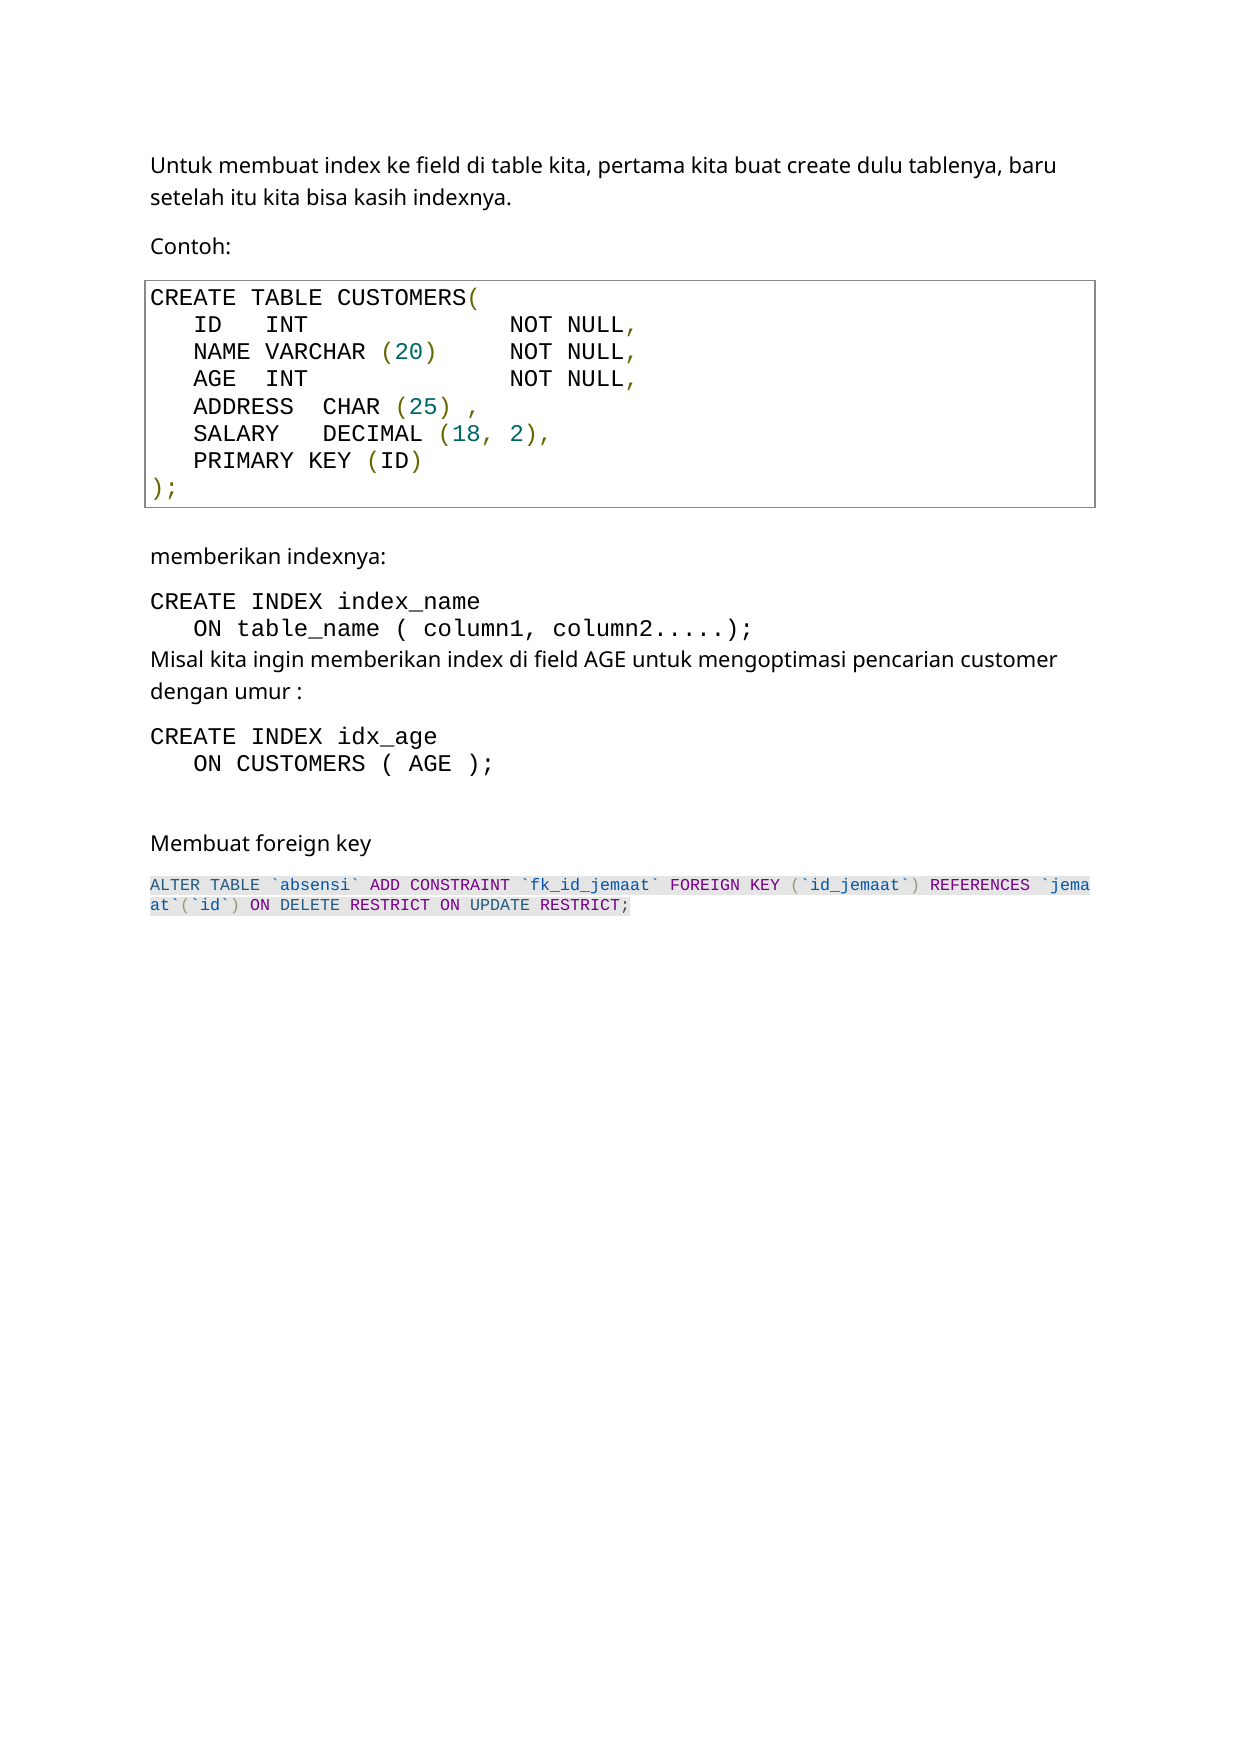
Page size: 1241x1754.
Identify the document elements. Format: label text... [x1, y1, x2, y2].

text ON CUSTOMERS ( AGE ); [150, 752, 1090, 779]
text NAME VARCHAR (20) NOT NULL, [150, 340, 1090, 367]
text ON table_name ( column1, column2.....); [150, 617, 1090, 644]
text ID INT NOT NULL, [150, 312, 1090, 340]
text AGE INT NOT NULL, [150, 367, 1090, 394]
text ADDRESS CHAR (25) , [150, 394, 1090, 421]
text SALARY DECIMAL (18, 2), [150, 421, 1090, 448]
text memberikan indexnya: [150, 508, 1090, 570]
text Untuk membuat index ke field di table kita, pertama kita buat create dulu tablenya, baru setelah itu kita bisa kasih indexnya. [150, 150, 1090, 212]
text ALTER TABLE `absensi` ADD CONSTRAINT `fk_id_jemaat` FOREIGN KEY (`id_jemaat`) REFERENCES `jemaat`(`id`) ON DELETE RESTRICT ON UPDATE RESTRICT; [150, 895, 1090, 916]
text ); [146, 470, 1094, 507]
text PRIMARY KEY (ID) [150, 448, 1090, 470]
text CREATE INDEX idx_age [150, 724, 1090, 752]
text Contoh: [150, 231, 1090, 261]
text Misal kita ingin memberikan index di field AGE untuk mengoptimasi pencarian customer dengan umur : [150, 644, 1090, 706]
text CREATE INDEX index_name [150, 589, 1090, 617]
text CREATE TABLE CUSTOMERS( [146, 281, 1094, 312]
text Membuat foreign key [150, 828, 1090, 857]
